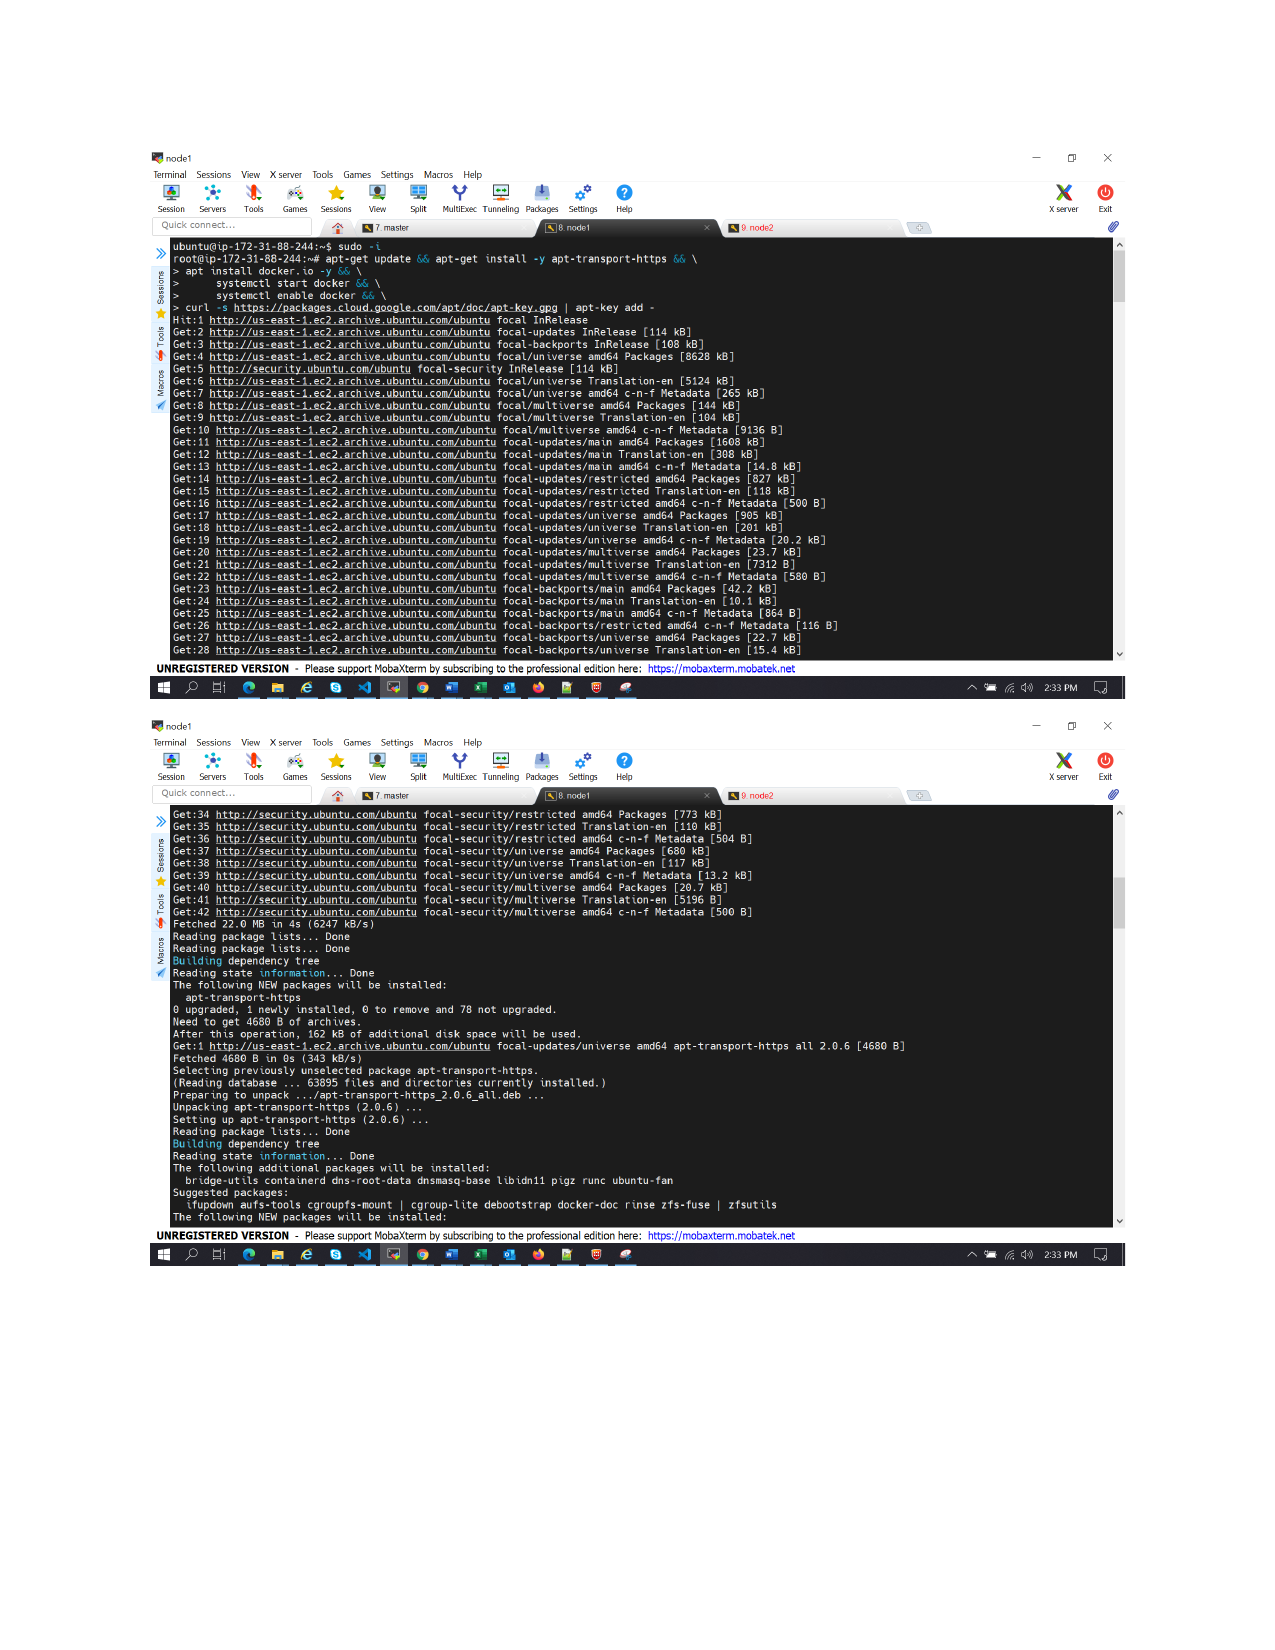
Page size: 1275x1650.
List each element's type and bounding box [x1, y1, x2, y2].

picture [150, 150, 1125, 699]
picture [150, 717, 1125, 1266]
